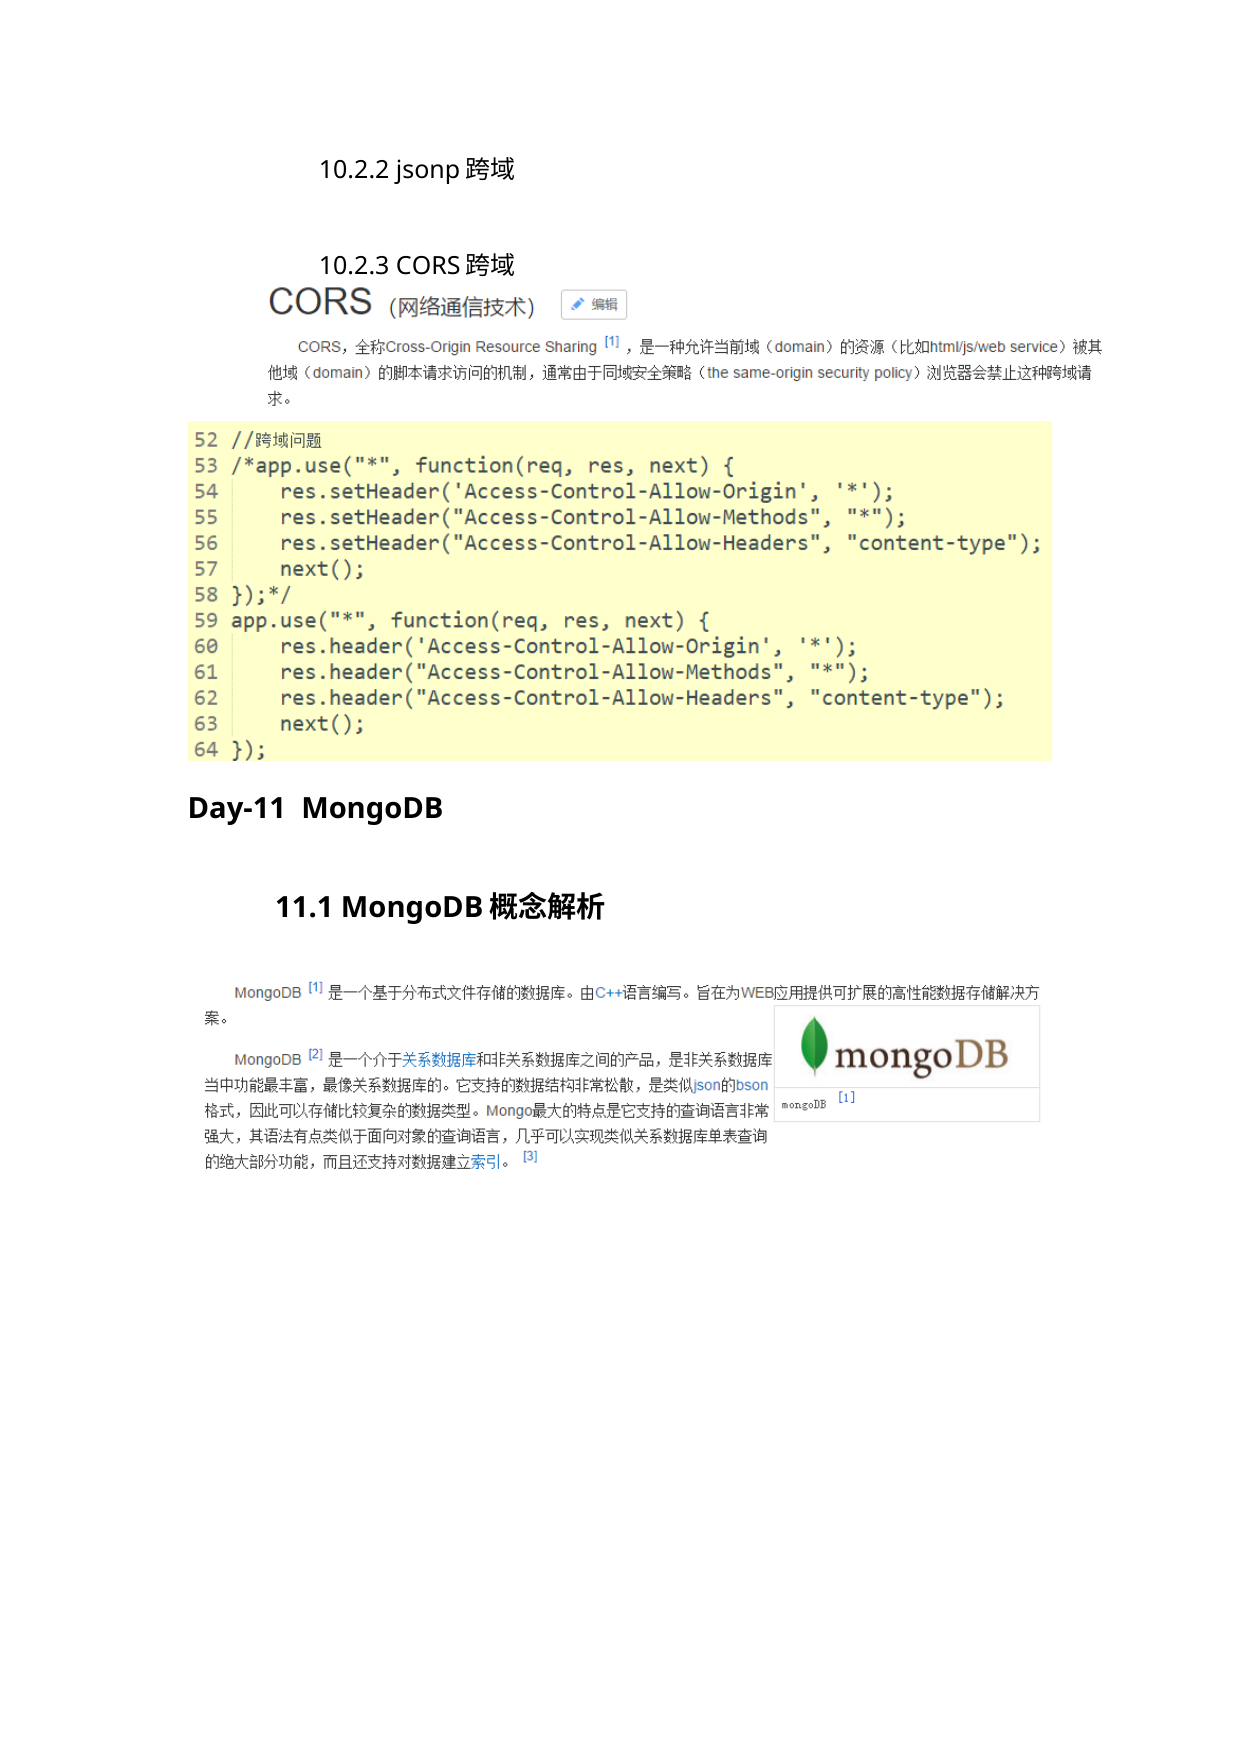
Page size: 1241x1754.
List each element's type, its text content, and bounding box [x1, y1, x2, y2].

picture [187, 282, 1103, 761]
subtitle 10.2.2 jsonp跨域 [238, 150, 1053, 186]
picture [187, 968, 1053, 1187]
subtitle 11.1 MongoDB概念解析 [187, 883, 1053, 926]
subtitle 10.2.3 CORS跨域 [238, 246, 1053, 282]
subtitle Day-11 MongoDB [187, 787, 1053, 827]
